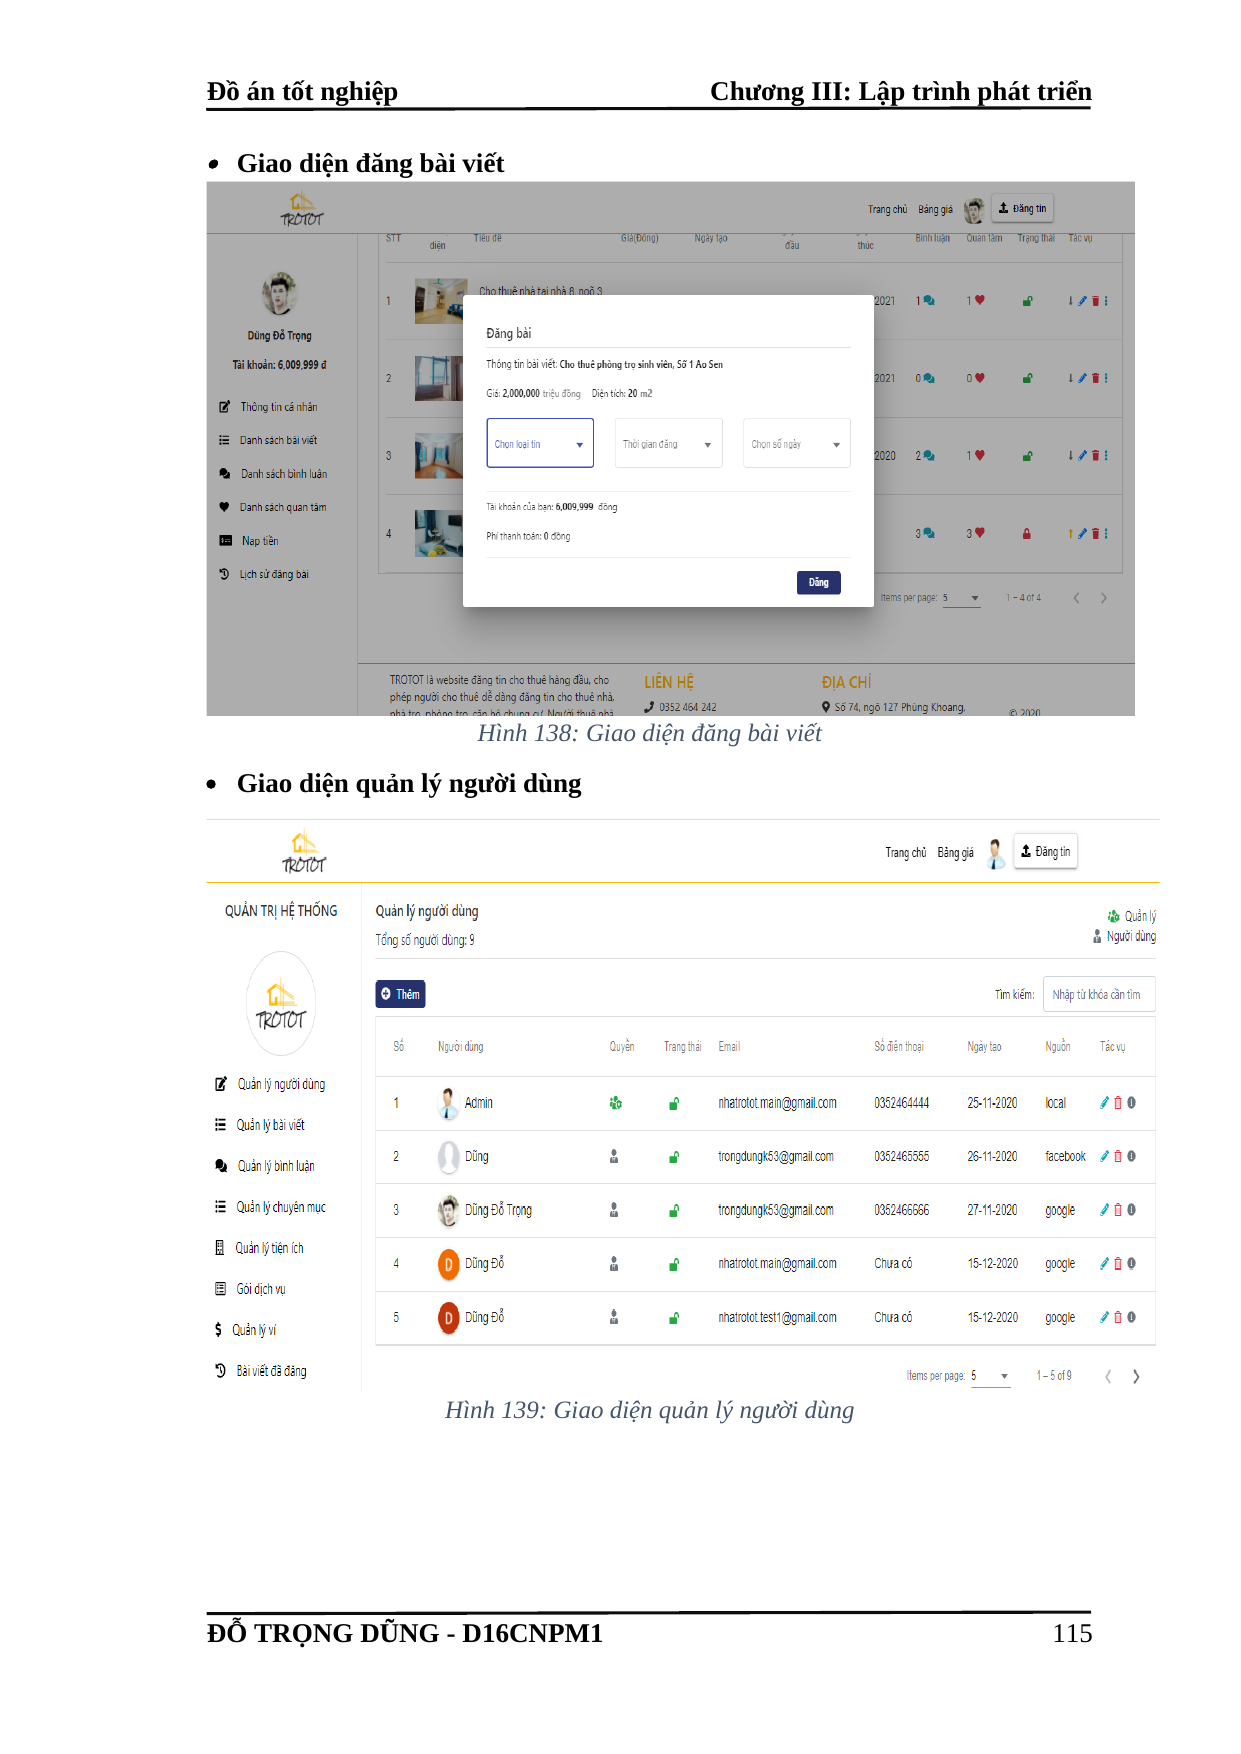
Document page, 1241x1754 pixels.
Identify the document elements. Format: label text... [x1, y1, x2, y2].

picture [206, 181, 1135, 716]
list Giao diện quản lý người dùng [207, 767, 1093, 799]
picture [206, 817, 1160, 1393]
list Giao diện đăng bài viết [207, 148, 1093, 179]
